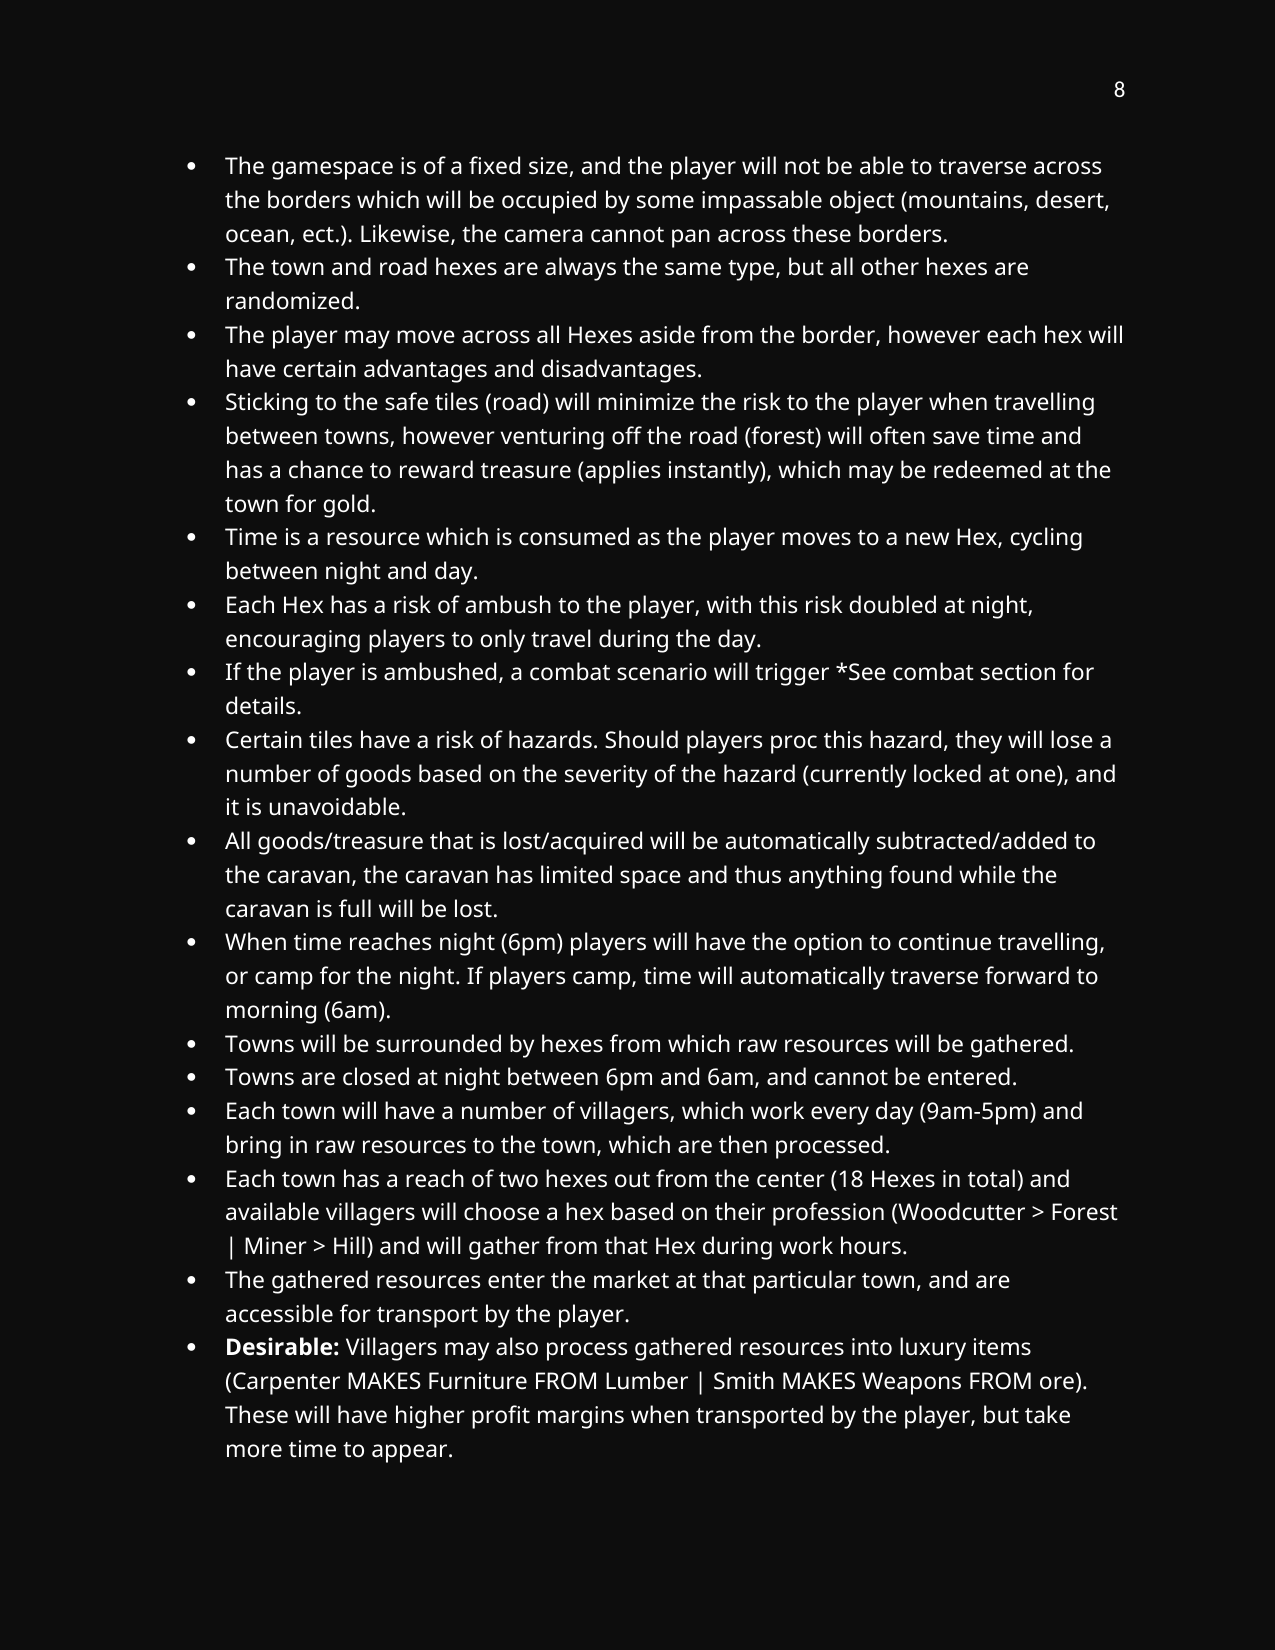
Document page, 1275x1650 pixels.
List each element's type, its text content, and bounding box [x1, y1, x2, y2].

list Time is a resource which is consumed as the player moves to a new Hex, cycling between night and day. [187, 521, 1125, 586]
list The gamespace is of a fixed size, and the player will not be able to traverse across the borders which will be occupied by some impassable object (mountains, desert, ocean, ect.). Likewise, the camera cannot pan across these borders. [187, 150, 1125, 249]
list Each town will have a number of villagers, which work every day (9am-5pm) and bring in raw resources to the town, which are then processed. [187, 1095, 1125, 1160]
list Certain tiles have a risk of hazards. Should players proc this hazard, they will lose a number of goods based on the severity of the hazard (currently locked at one), and it is unavoidable. [187, 724, 1125, 822]
list If the player is ambushed, a combat scenario will trigger *See combat section for details. [187, 656, 1125, 721]
list Desirable: Villagers may also process gathered resources into luxury items (Carpenter MAKES Furniture FROM Lumber | Smith MAKES Weapons FROM ore). These will have higher profit margins when transported by the player, but take more time to appear. [187, 1331, 1125, 1464]
list All goods/treasure that is lost/acquired will be automatically subtracted/added to the caravan, the caravan has limited space and thus anything found while the caravan is full will be lost. [187, 825, 1125, 924]
list Towns are closed at night between 6pm and 6am, and cannot be entered. [187, 1061, 1125, 1092]
list Towns will be surrounded by hexes from which raw resources will be gathered. [187, 1027, 1125, 1059]
list Sticking to the safe tiles (road) will minimize the risk to the player when travelling between towns, however venturing off the road (forest) will often save time and has a chance to reward treasure (applies instantly), which may be redeemed at the town for gold. [187, 386, 1125, 519]
list The town and road hexes are always the same type, but all other hexes are randomized. [187, 251, 1125, 316]
list When time reaches night (6pm) players will have the option to continue travelling, or camp for the night. If players camp, time will automatically traverse forward to morning (6am). [187, 926, 1125, 1025]
list Each Hex has a risk of ambush to the player, with this risk doubled at night, encouraging players to only travel during the day. [187, 589, 1125, 654]
list The gathered resources enter the market at that particular town, and are accessible for transport by the player. [187, 1264, 1125, 1329]
list The player may move across all Hexes aside from the border, however each hex will have certain advantages and disadvantages. [187, 319, 1125, 384]
list Each town has a reach of two hexes out from the center (18 Hexes in total) and available villagers will choose a hex based on their profession (Woodcutter > Forest | Miner > Hill) and will gather from that Hex during work hours. [187, 1162, 1125, 1261]
